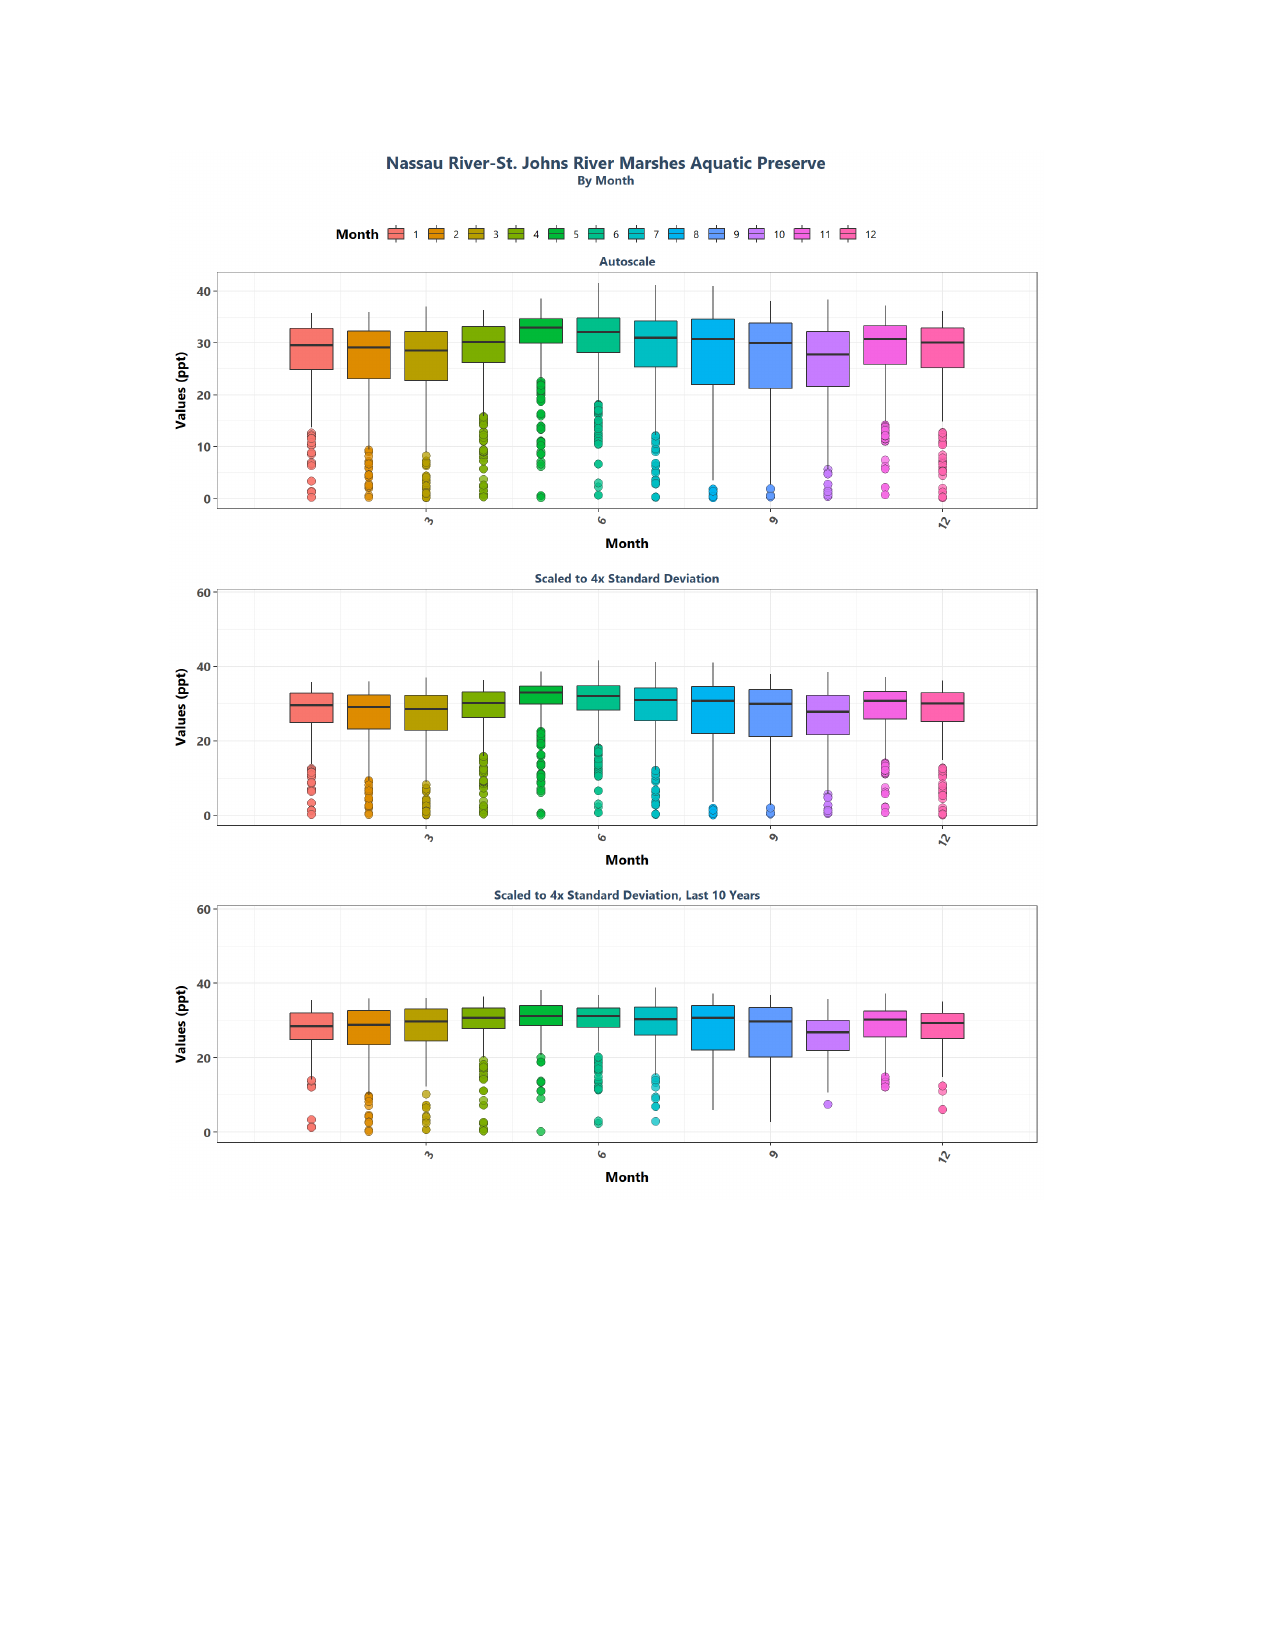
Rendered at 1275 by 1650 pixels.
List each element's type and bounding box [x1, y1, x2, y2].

picture [168, 150, 1044, 1200]
